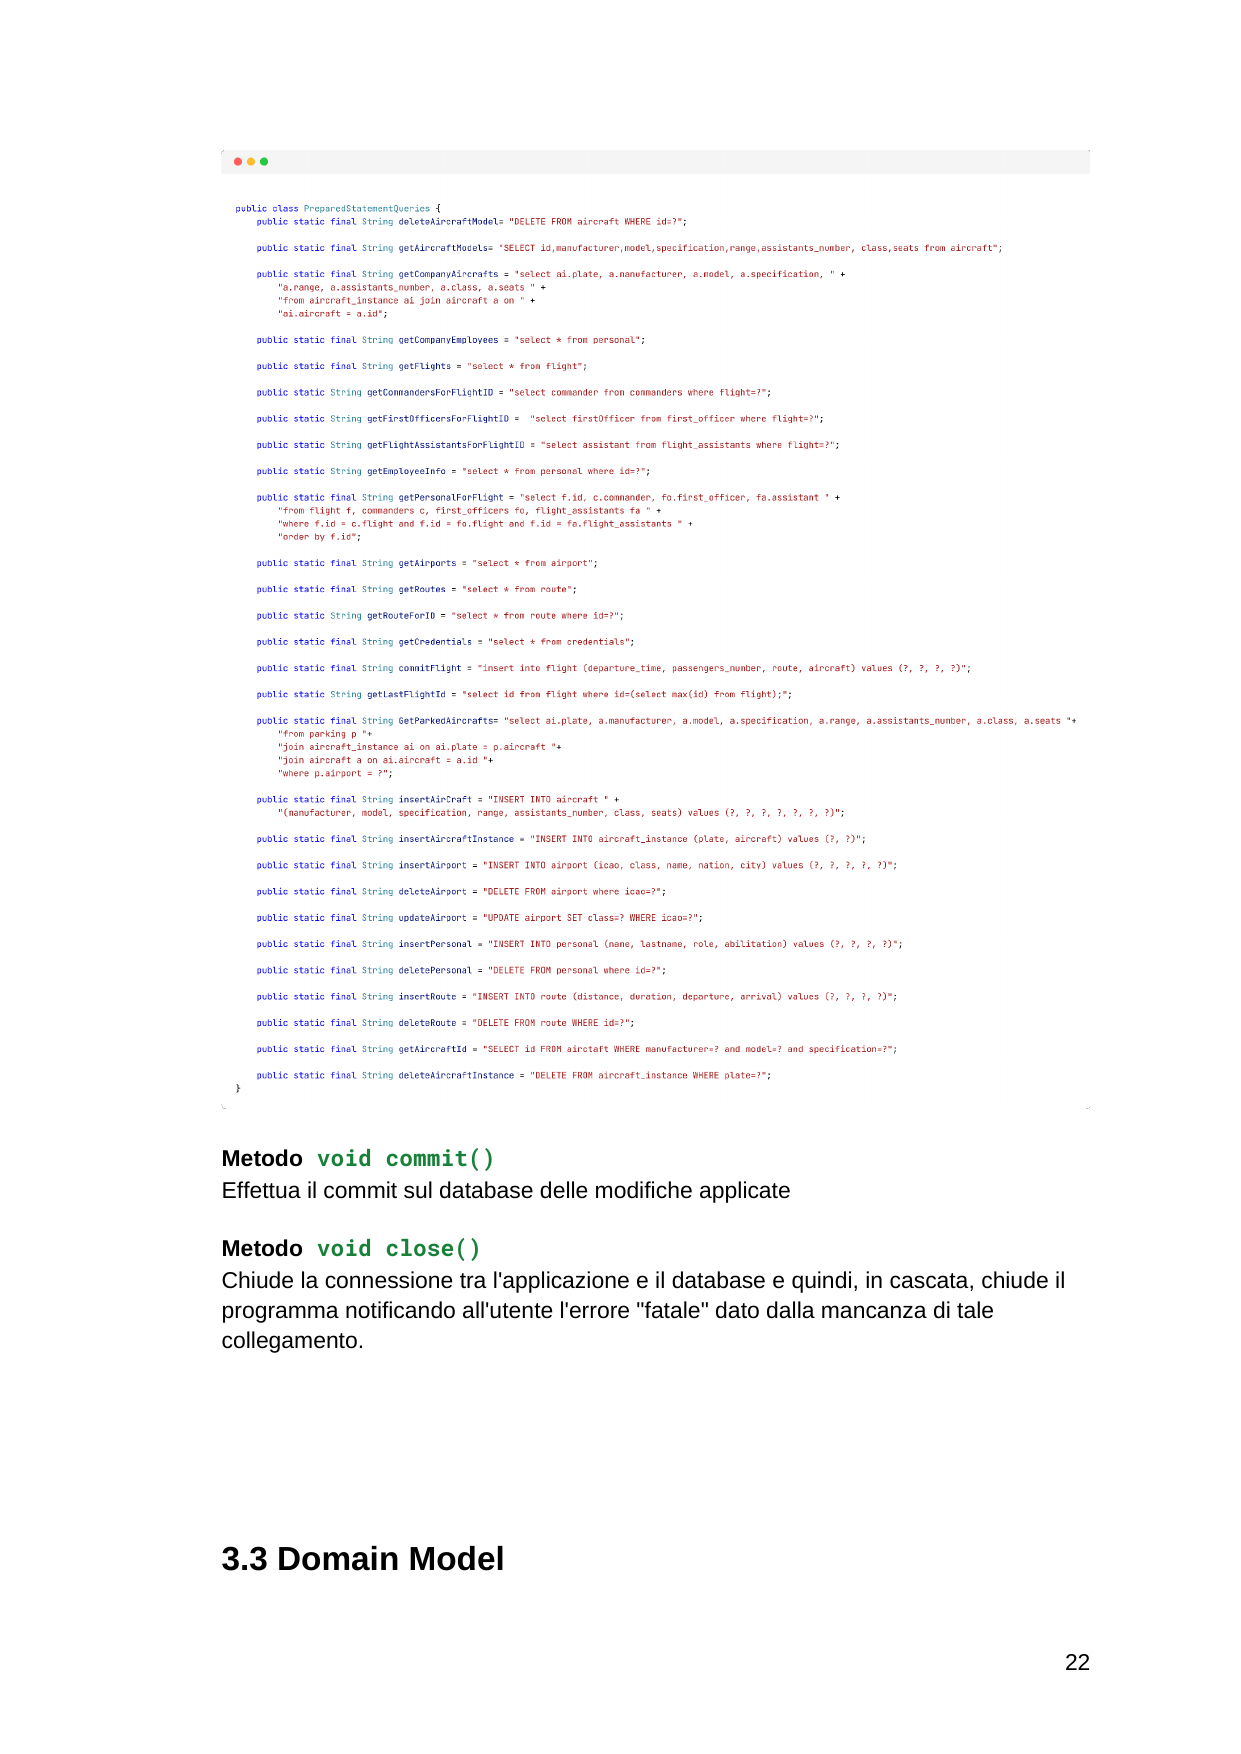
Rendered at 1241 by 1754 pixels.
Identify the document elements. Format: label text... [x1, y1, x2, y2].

text Metodo void commit() [221, 1142, 1090, 1173]
text Effettua il commit sul database delle modifiche applicate [221, 1177, 1090, 1203]
text Chiude la connessione tra l'applicazione e il database e quindi, in cascata, chiude il programma notificando all'utente l'errore "fatale" dato dalla mancanza di tale collegamento. [221, 1267, 1090, 1353]
picture [221, 150, 1090, 1109]
subtitle Metodo void close() [221, 1232, 1090, 1262]
text 3.3 Domain Model [221, 1538, 1090, 1577]
